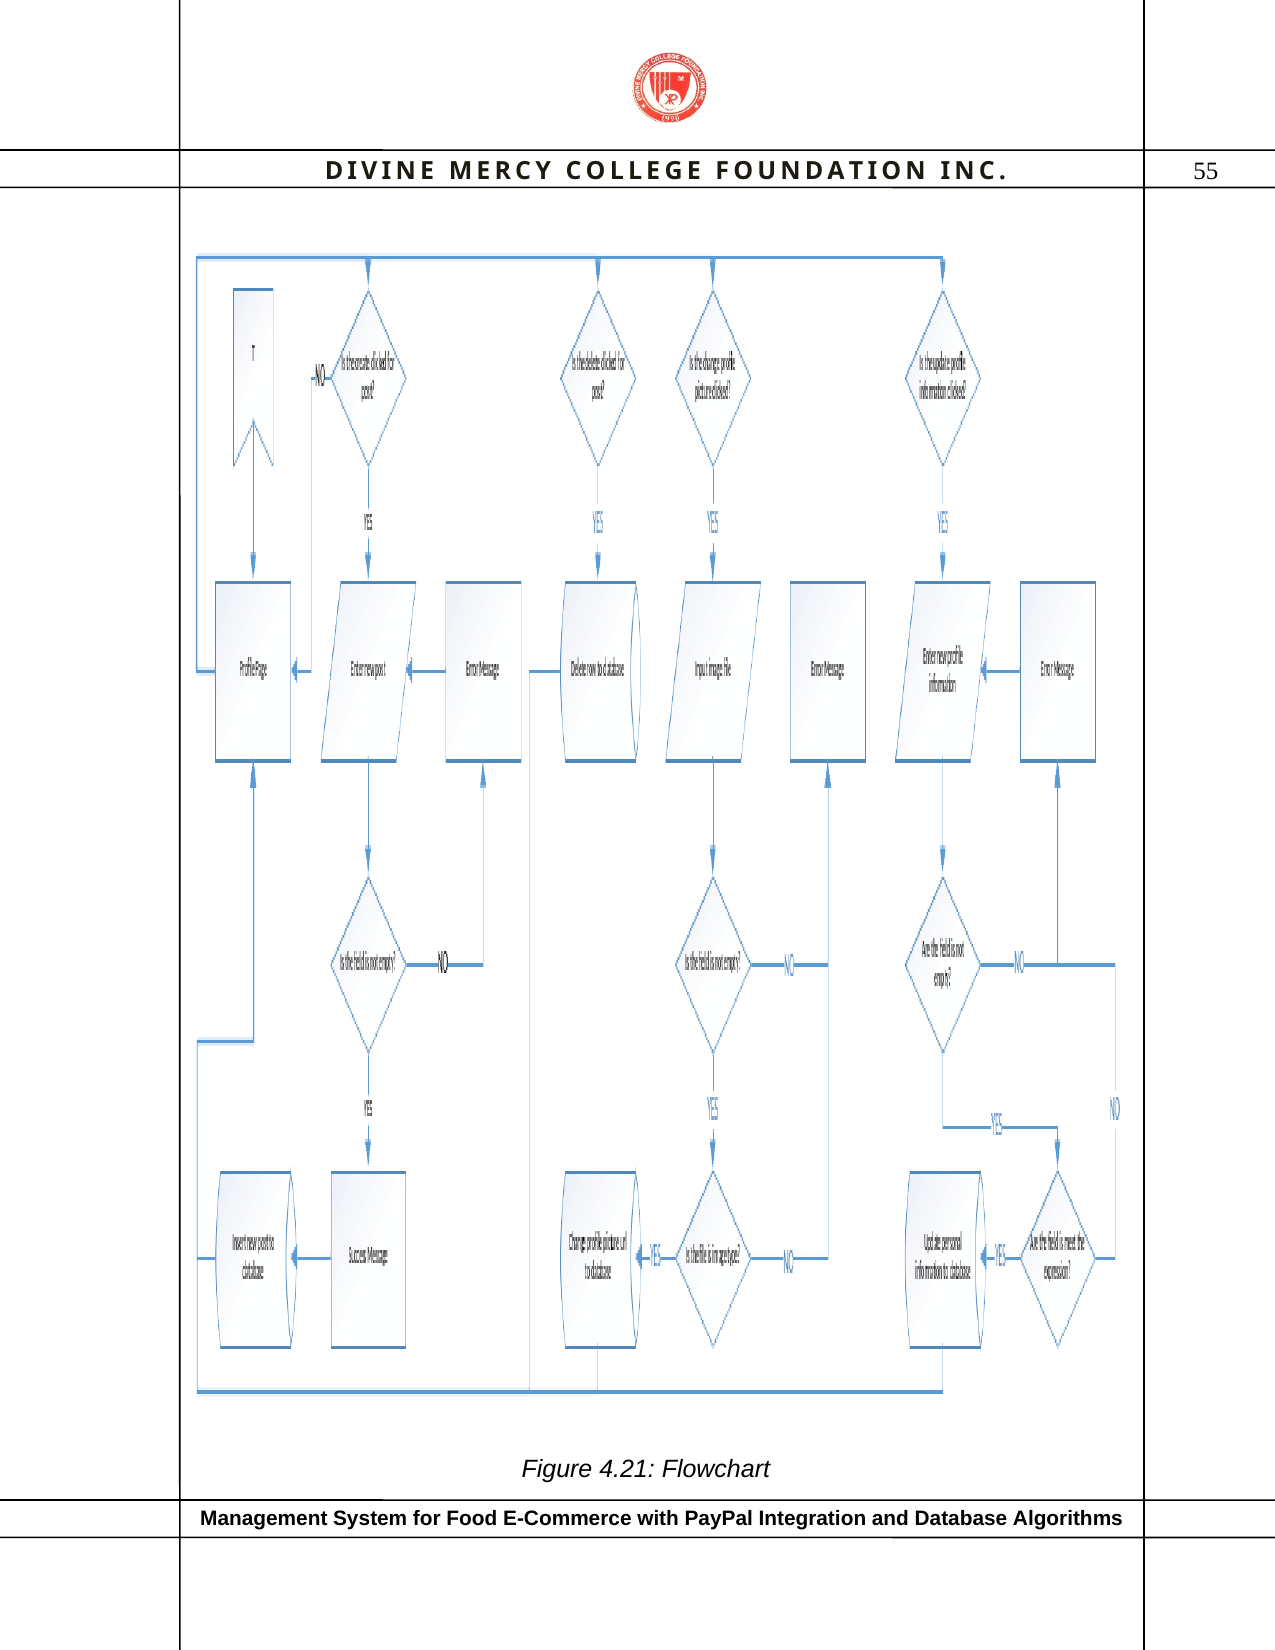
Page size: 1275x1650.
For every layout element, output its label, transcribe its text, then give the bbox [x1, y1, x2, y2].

picture [632, 52, 709, 123]
text Figure 4.21: Flowchart [187, 1454, 1106, 1483]
